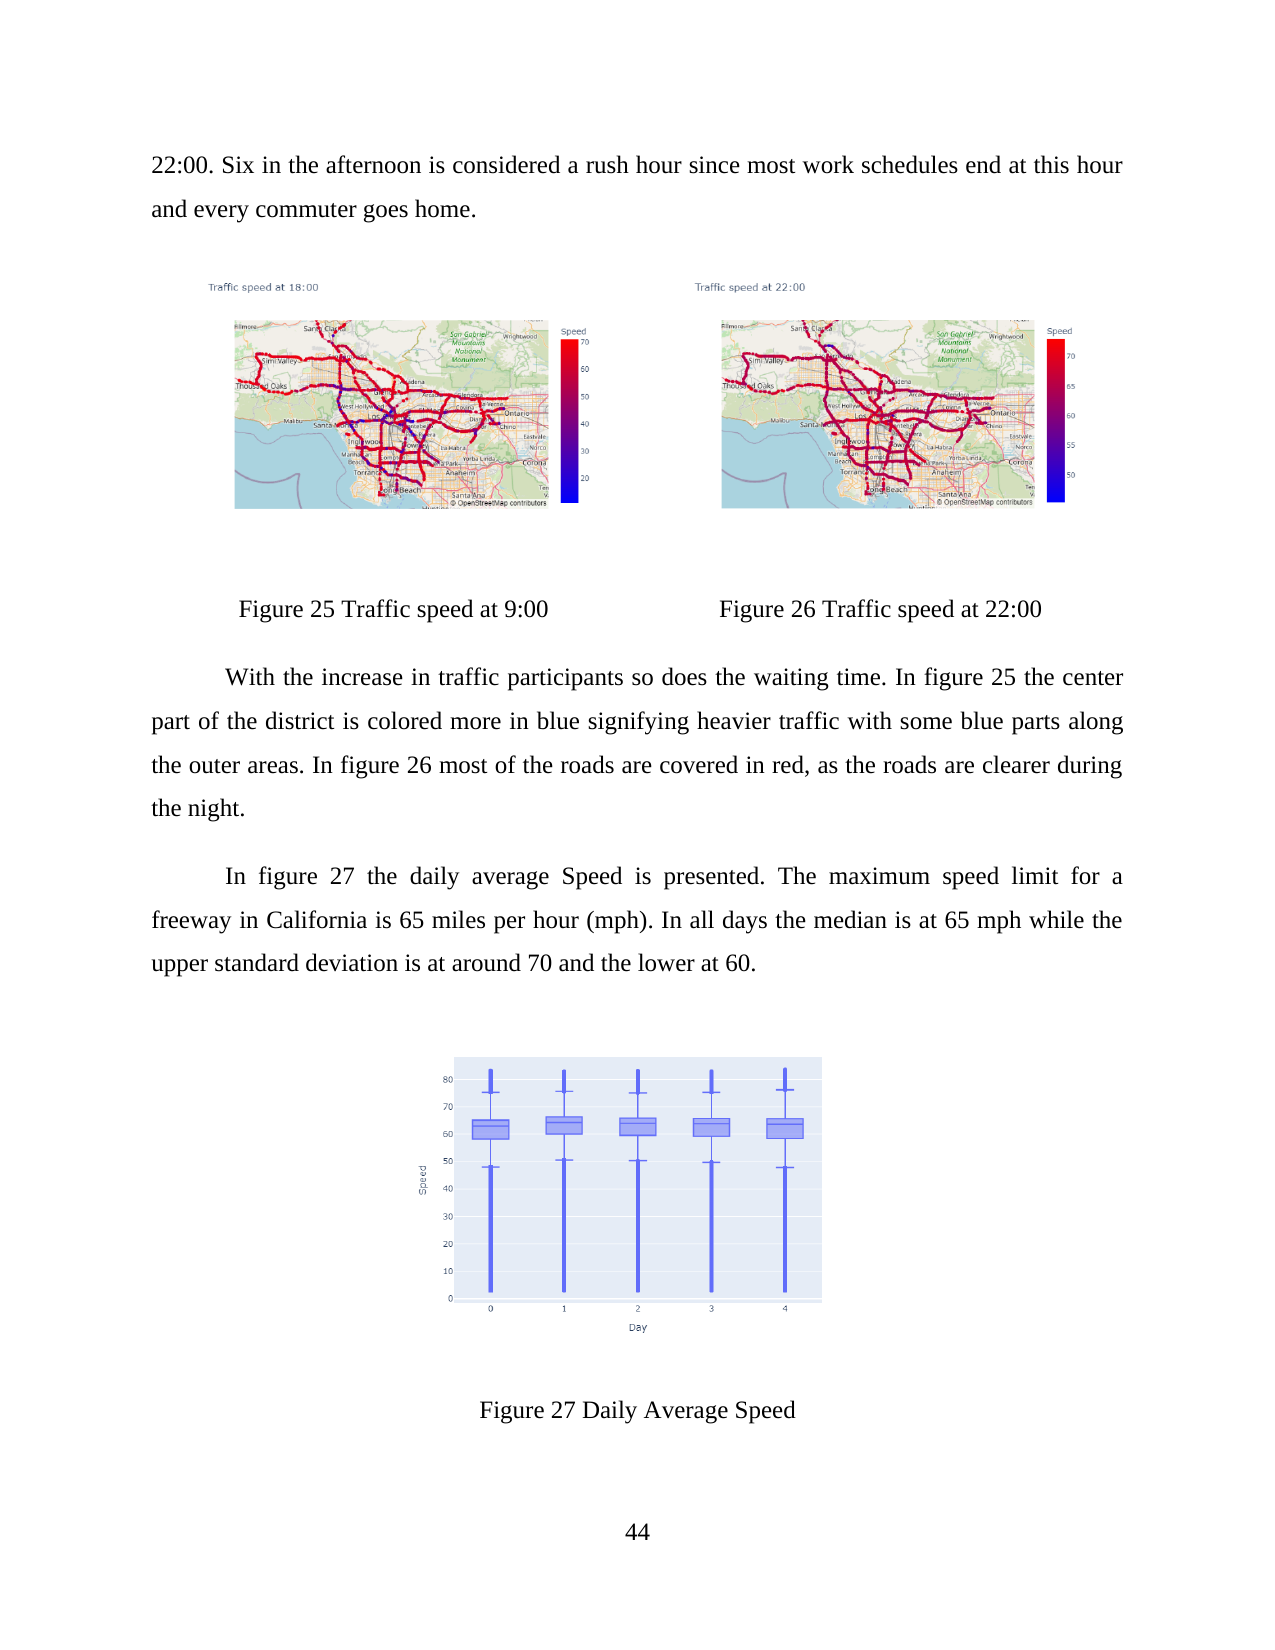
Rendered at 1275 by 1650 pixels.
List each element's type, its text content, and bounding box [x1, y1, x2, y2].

text Figure 27 Daily Average Speed [150, 1396, 1125, 1424]
table_cell Figure 26 Traffic speed at 22:00 [637, 595, 1124, 662]
table_header [150, 262, 637, 594]
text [150, 150, 1125, 222]
text In figure 27 the daily average Speed is presented. The maximum speed limit for a freeway in California is 65 miles per hour (mph). In all days the median is at 65 mph while the upper standard deviation is at around 70 and the lower at 60. [150, 861, 1125, 977]
picture [187, 261, 600, 556]
picture [675, 261, 1086, 555]
table_cell Figure 25 Traffic speed at 9:00 [150, 595, 637, 662]
table_header [637, 262, 1124, 594]
picture [399, 1016, 876, 1357]
text With the increase in traffic participants so does the waiting time. In figure 25 the center part of the district is colored more in blue signifying heavier traffic with some blue parts along the outer areas. In figure 26 most of the roads are covered in red, as the roads are clearer during the night. [151, 662, 1125, 822]
